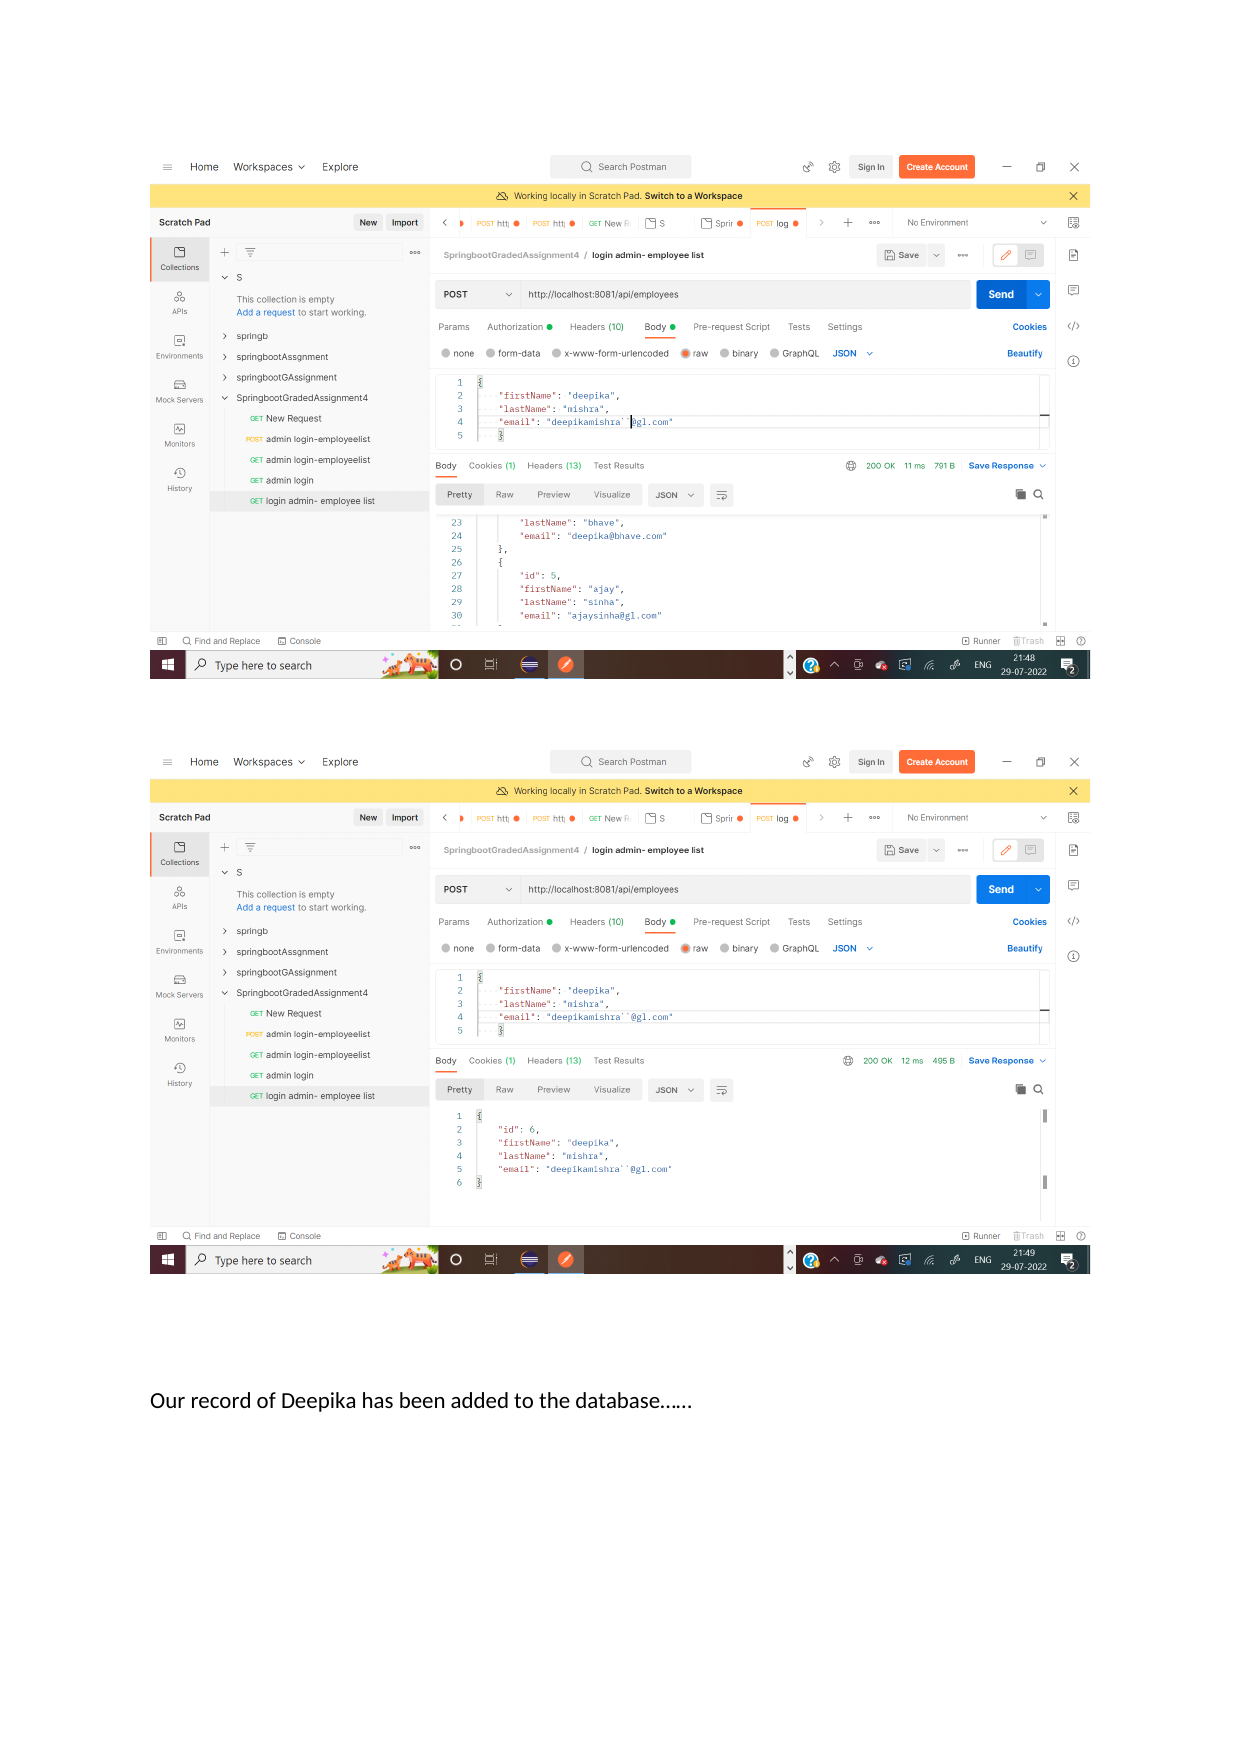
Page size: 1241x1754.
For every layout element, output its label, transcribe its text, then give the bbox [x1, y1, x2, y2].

picture [150, 150, 1091, 679]
picture [150, 744, 1091, 1274]
text Our record of Deepika has been added to the database…… [150, 1386, 1090, 1414]
